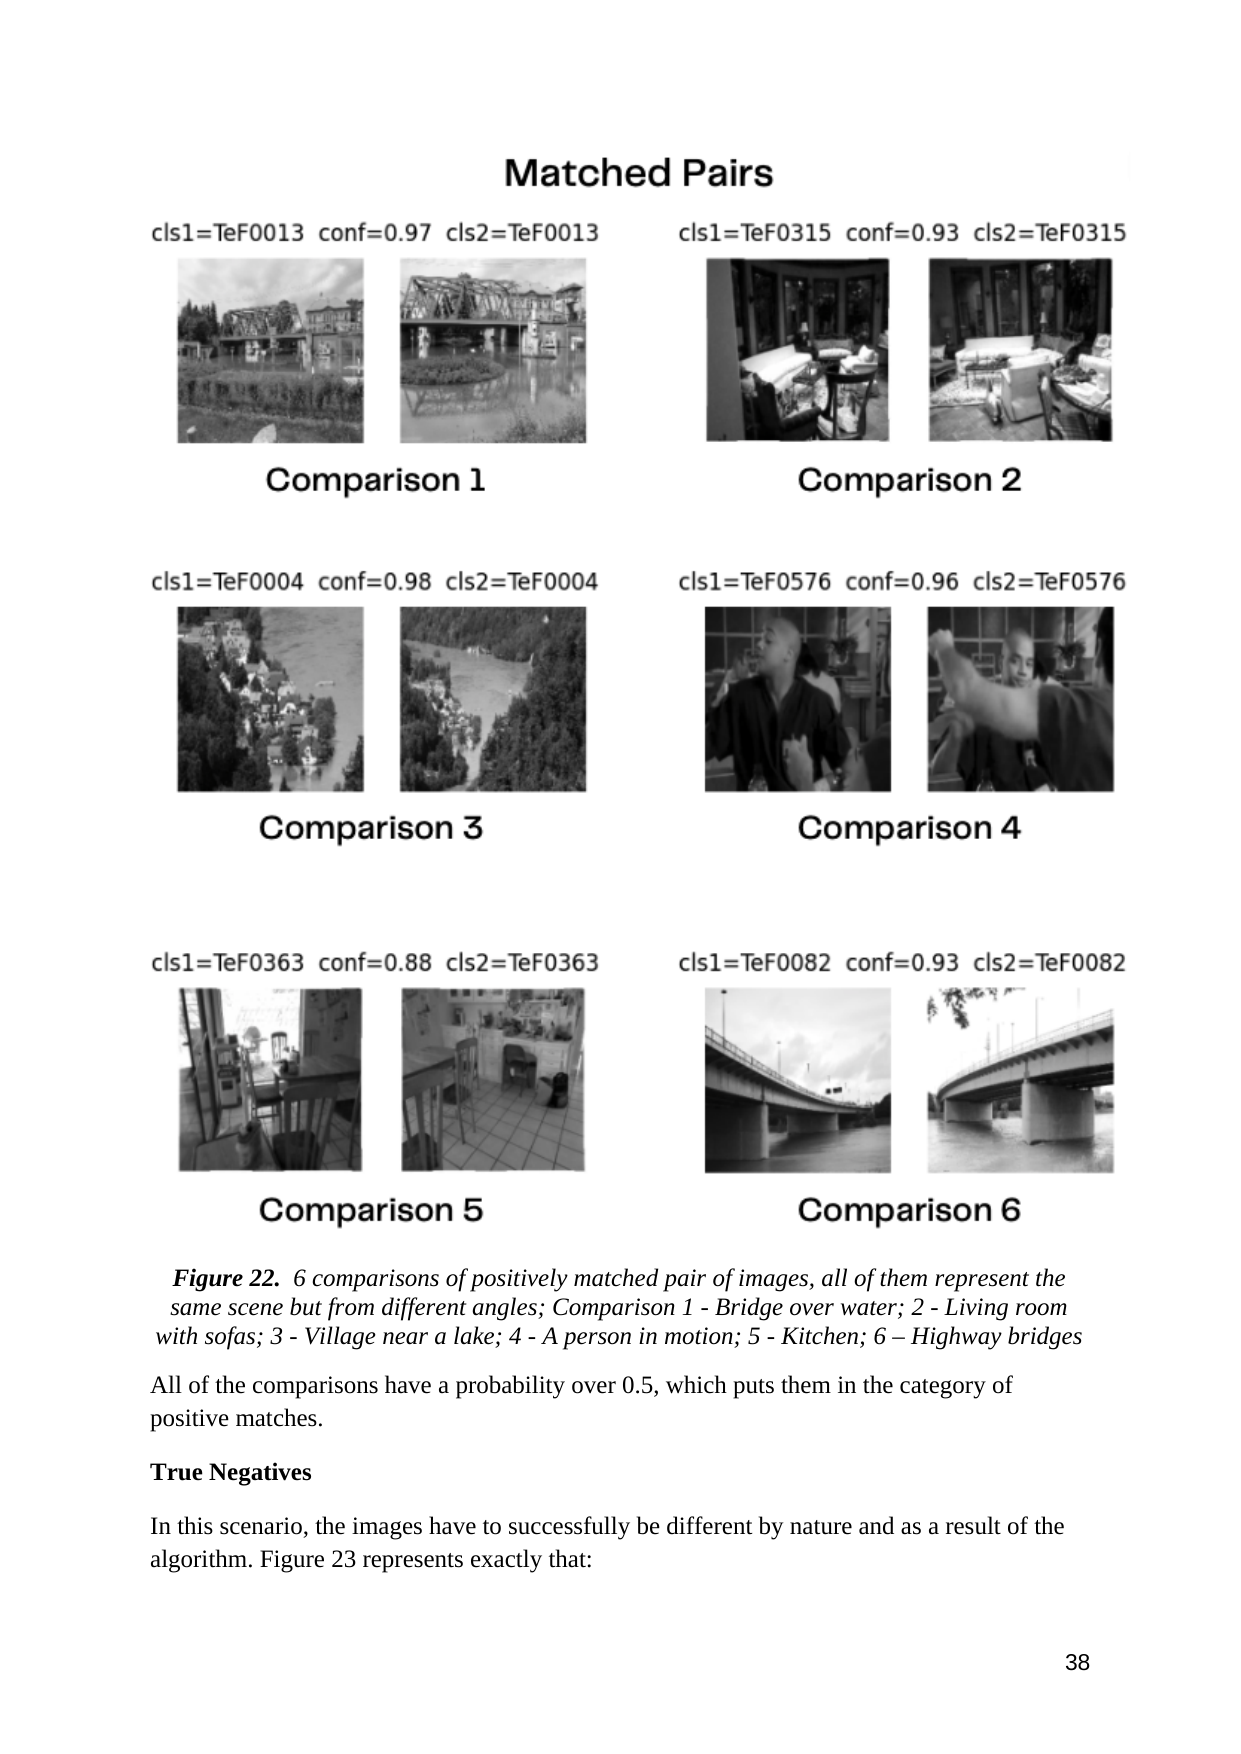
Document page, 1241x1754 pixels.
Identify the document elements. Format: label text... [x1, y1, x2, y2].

text Figure 22. 6 comparisons of positively matched pair of images, all of them represent the same scene but from different angles; Comparison 1 - Bridge over water; 2 - Living room with sofas; 3 - Village near a lake; 4 - A person in motion; 5 - Kitchen; 6 – Highway bridges [150, 1263, 1090, 1349]
picture [150, 150, 1131, 1239]
text True Negatives [150, 1457, 1090, 1486]
text In this scenario, the images have to successfully be different by nature and as a result of the algorithm. Figure 23 represents exactly that: [150, 1511, 1090, 1573]
text All of the comparisons have a probability over 0.5, which puts them in the category of positive matches. [150, 1370, 1090, 1432]
